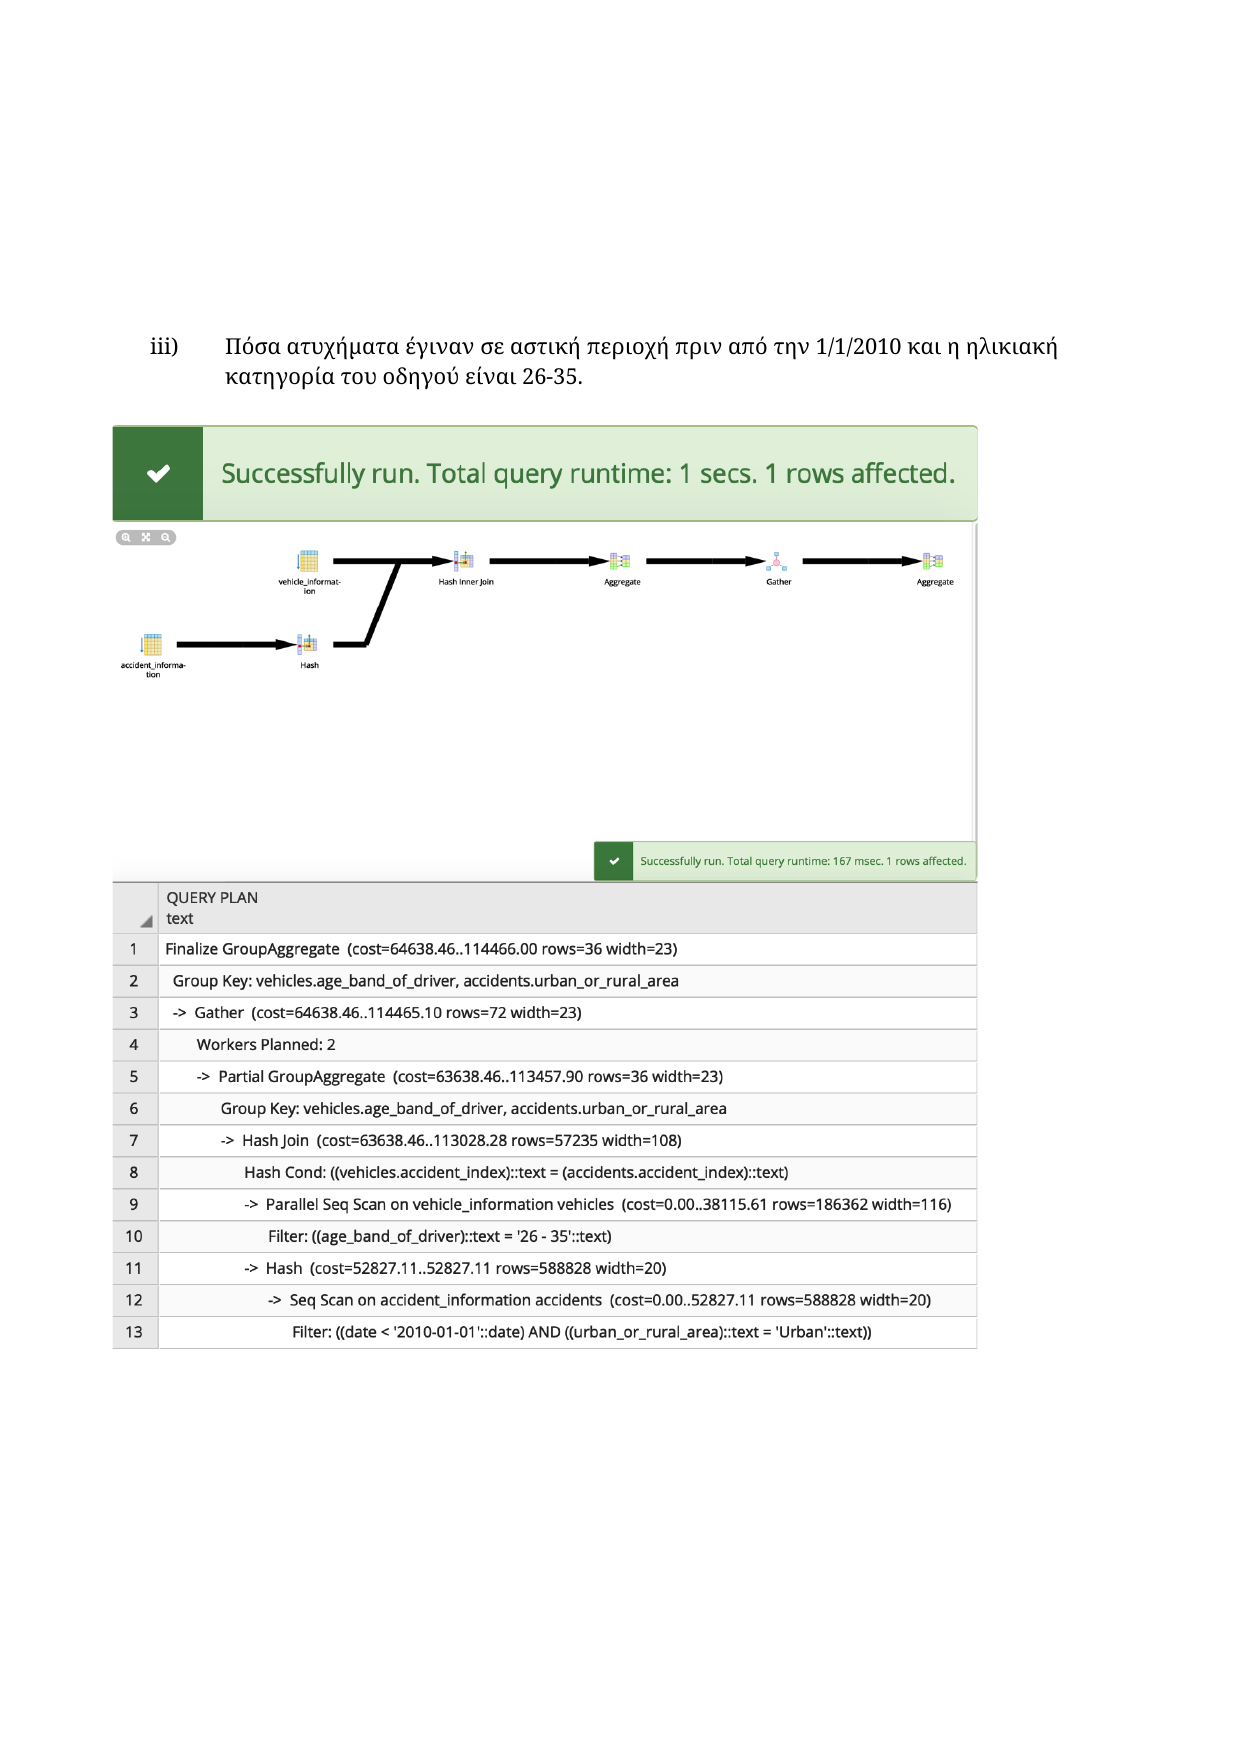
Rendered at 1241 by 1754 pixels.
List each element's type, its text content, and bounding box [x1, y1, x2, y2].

picture [112, 420, 978, 1350]
list Πόσα ατυχήματα έγιναν σε αστική περιοχή πριν από την 1/1/2010 και η ηλικιακή κατηγορία του οδηγού είναι 26-35. [150, 331, 1128, 391]
